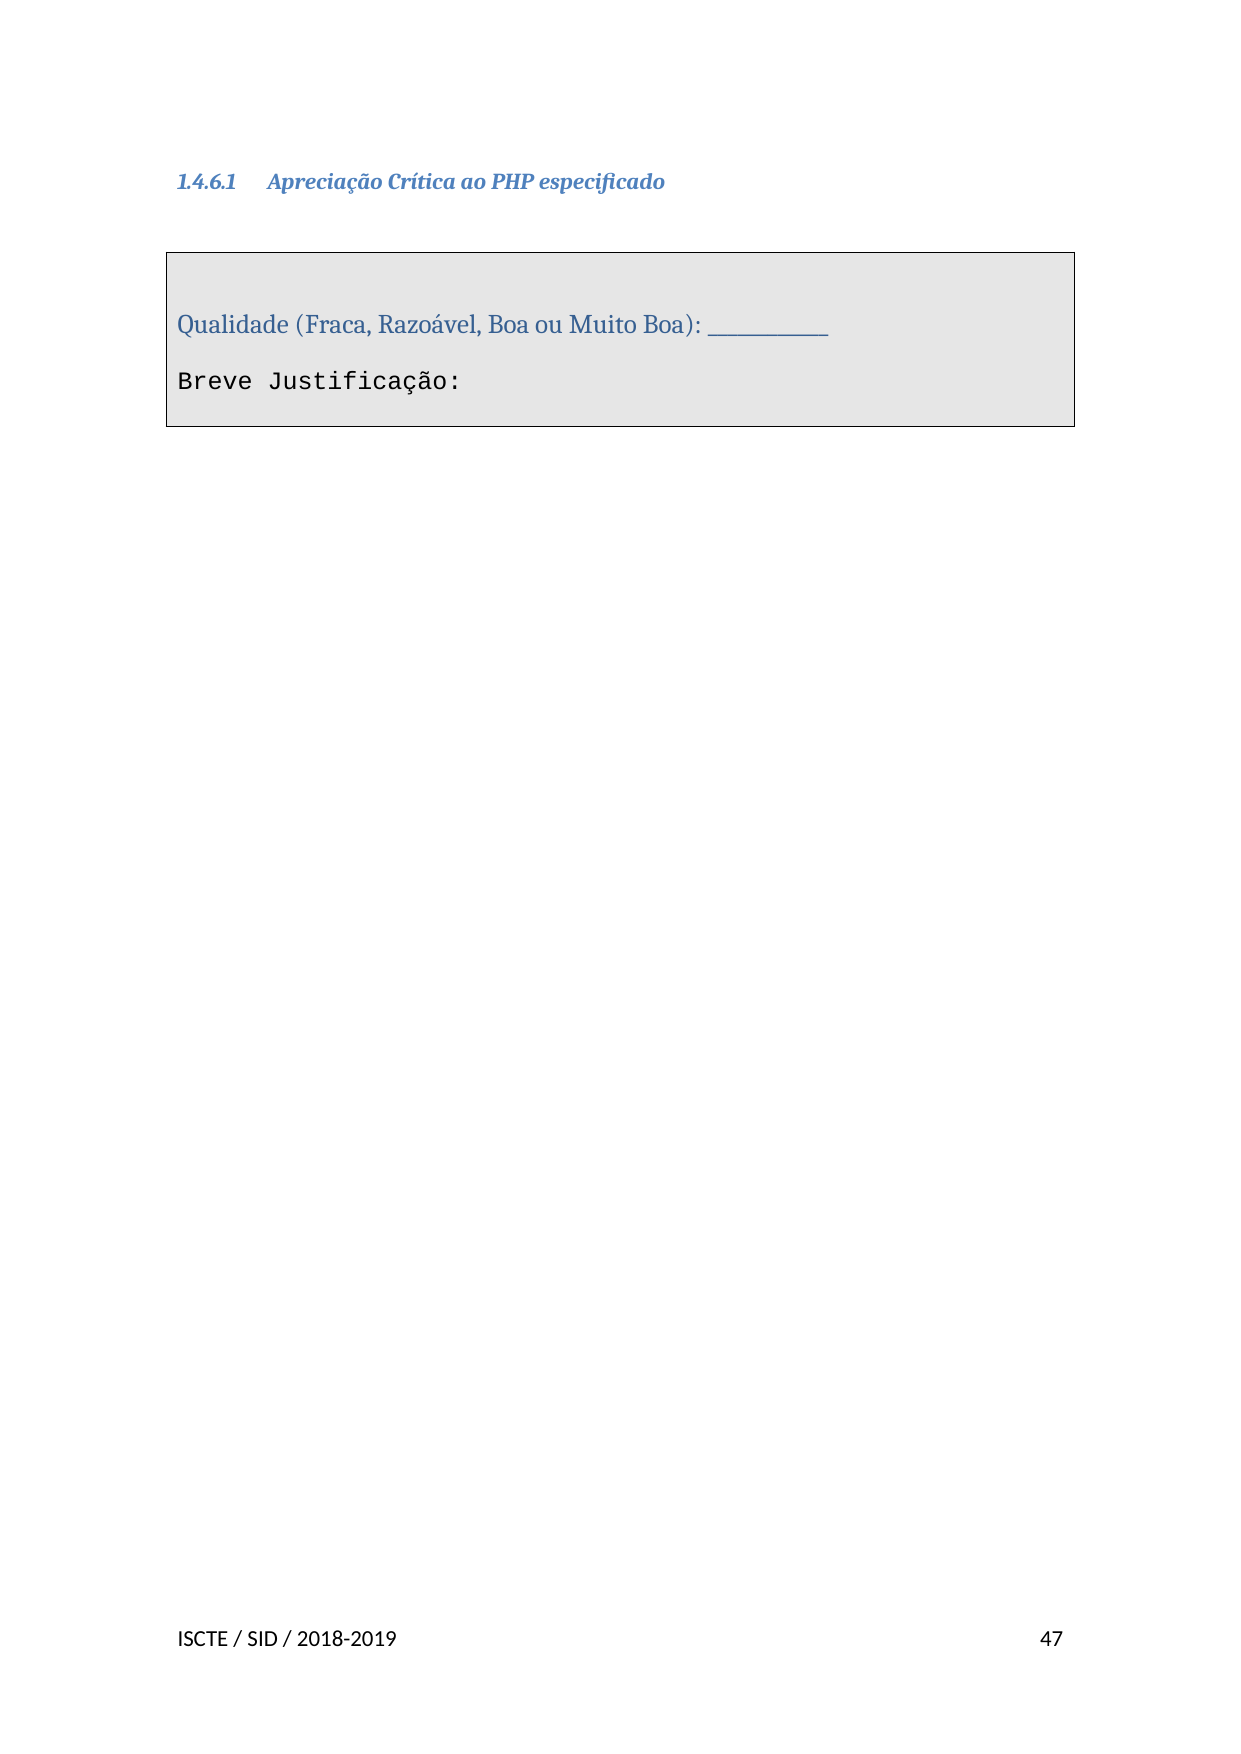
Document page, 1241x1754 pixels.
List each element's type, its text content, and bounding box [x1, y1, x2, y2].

table_header Qualidade (Fraca, Razoável, Boa ou Muito Boa): ____________ Breve Justificação: [167, 253, 1074, 426]
subtitle Apreciação Crítica ao PHP especificado [177, 168, 1063, 195]
